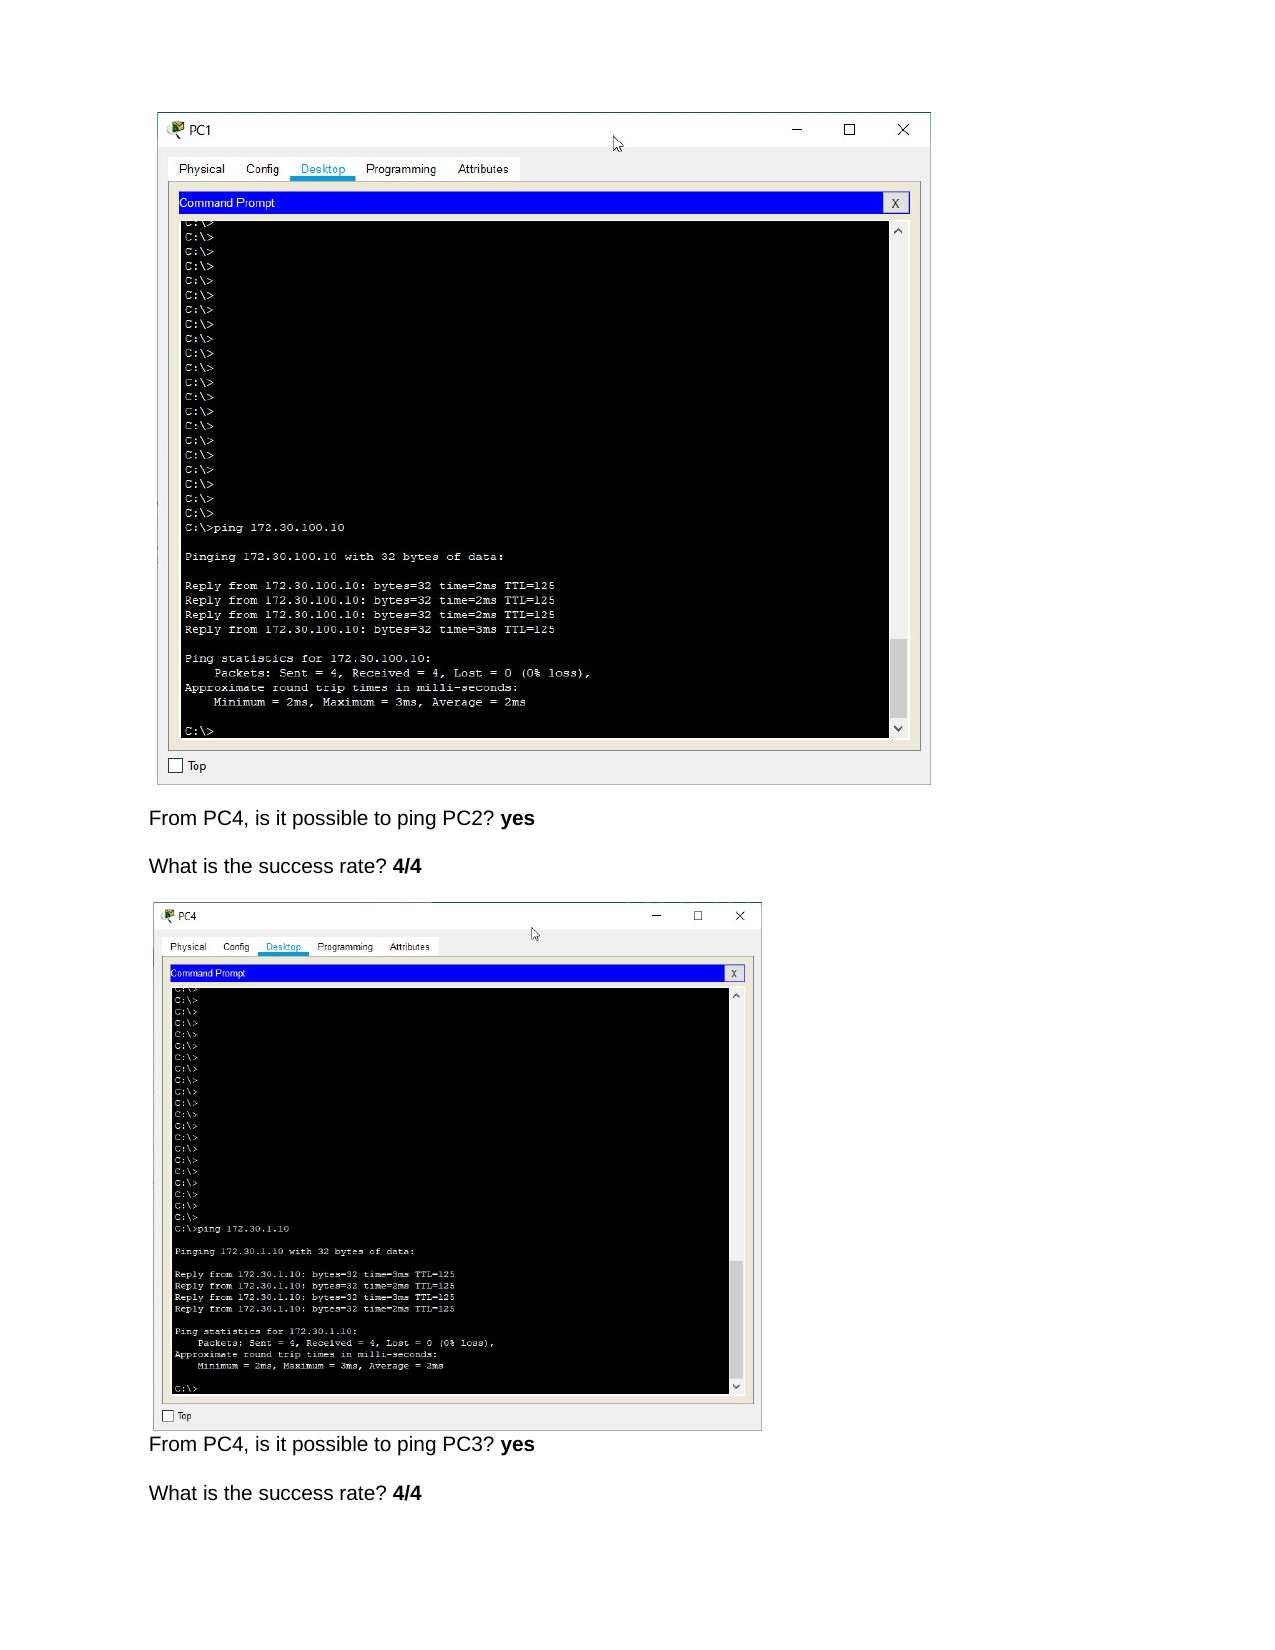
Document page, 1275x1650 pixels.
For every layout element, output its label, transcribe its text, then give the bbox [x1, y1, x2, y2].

text What is the success rate? 4/4 [148, 1481, 1125, 1505]
text From PC4, is it possible to ping PC2? yes [148, 805, 1125, 829]
picture [153, 902, 762, 1431]
text What is the success rate? 4/4 [148, 854, 1125, 878]
text From PC4, is it possible to ping PC3? yes [148, 1432, 1125, 1456]
picture [157, 112, 931, 785]
